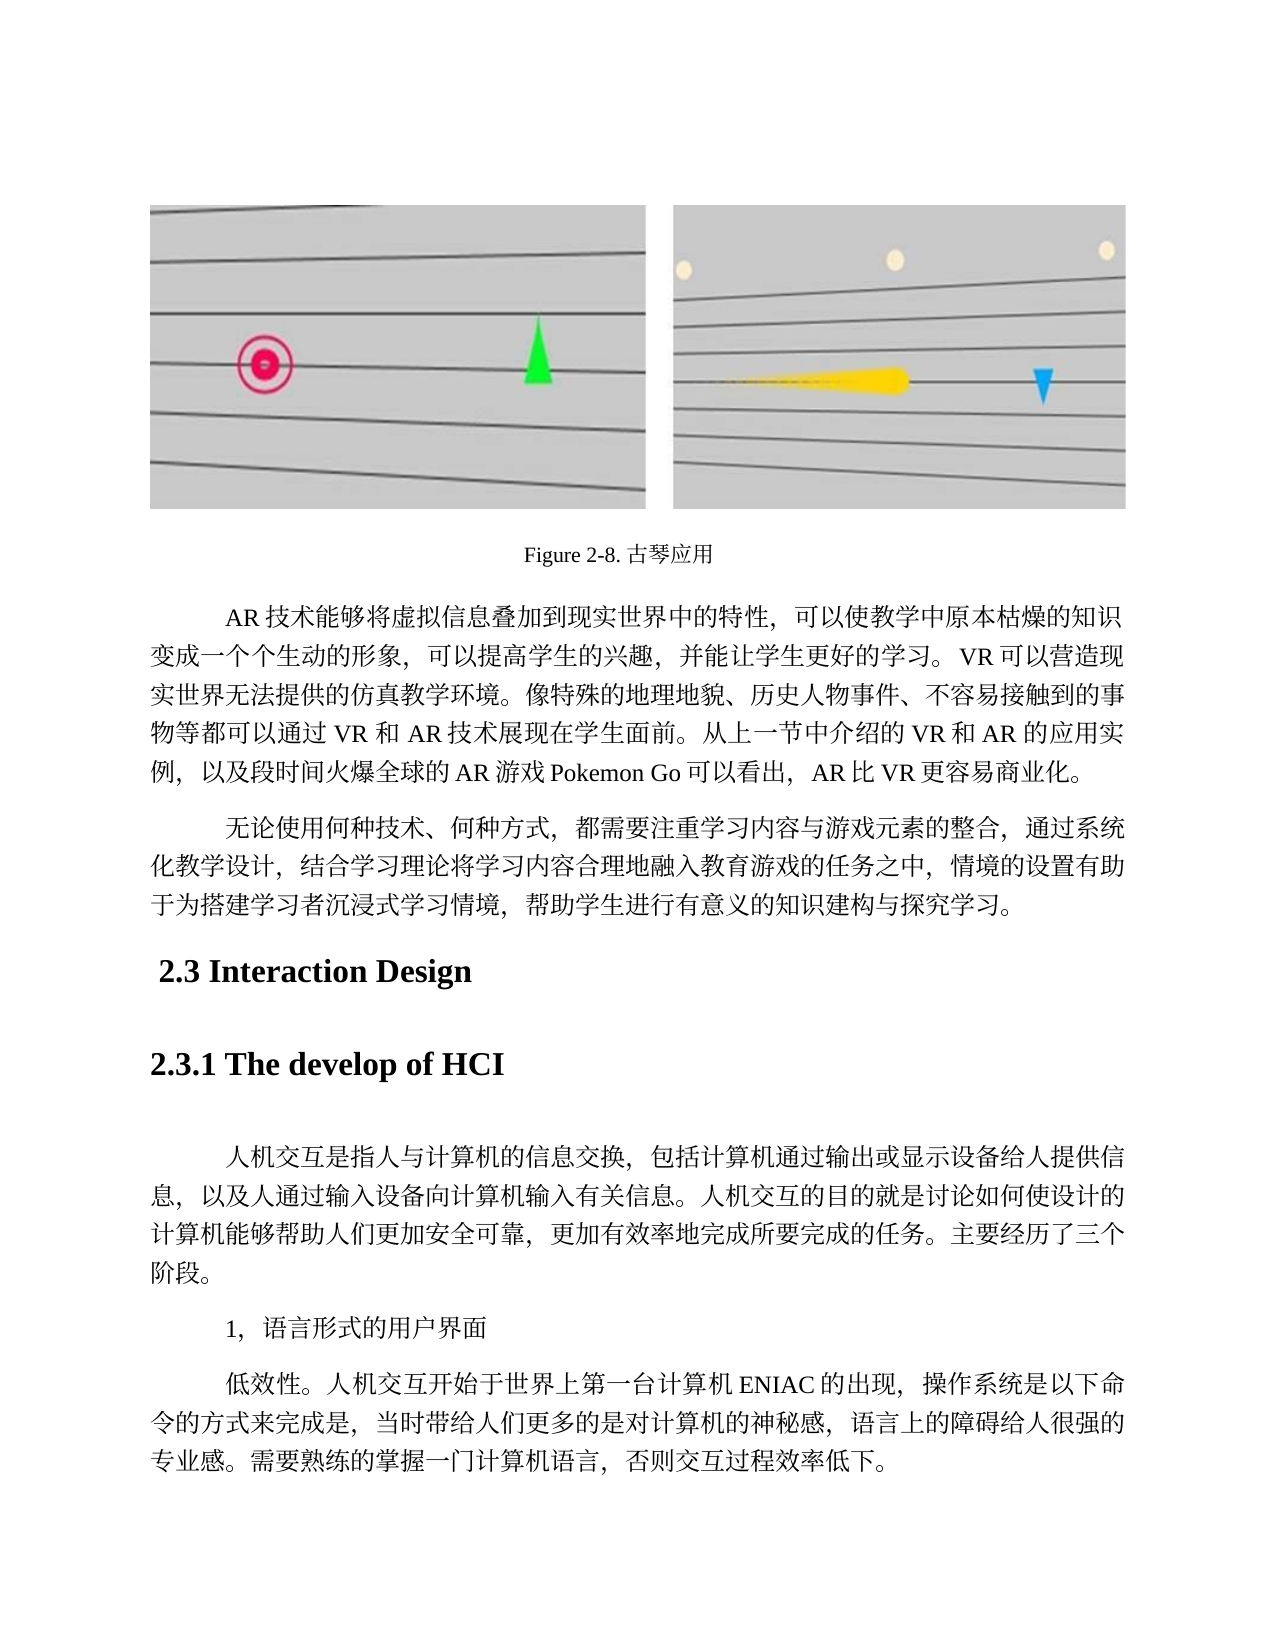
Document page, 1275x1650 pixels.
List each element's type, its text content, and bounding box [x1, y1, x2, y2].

text 2.3.1 The develop of HCI [150, 1044, 1125, 1083]
text 1，语言形式的用户界面 [150, 1309, 1125, 1345]
text 无论使用何种技术、何种方式，都需要注重学习内容与游戏元素的整合，通过系统化教学设计，结合学习理论将学习内容合理地融入教育游戏的任务之中，情境的设置有助于为搭建学习者沉浸式学习情境，帮助学生进行有意义的知识建构与探究学习。 [150, 808, 1125, 922]
text 低效性。人机交互开始于世界上第一台计算机ENIAC的出现，操作系统是以下命令的方式来完成是，当时带给人们更多的是对计算机的神秘感，语言上的障碍给人很强的专业感。需要熟练的掌握一门计算机语言，否则交互过程效率低下。 [150, 1364, 1125, 1478]
text Figure 2-8. 古琴应用 [112, 537, 1125, 569]
text AR技术能够将虚拟信息叠加到现实世界中的特性，可以使教学中原本枯燥的知识变成一个个生动的形象，可以提高学生的兴趣，并能让学生更好的学习。VR可以营造现实世界无法提供的仿真教学环境。像特殊的地理地貌、历史人物事件、不容易接触到的事物等都可以通过VR 和 AR技术展现在学生面前。从上一节中介绍的VR和AR 的应用实例，以及段时间火爆全球的AR游戏Pokemon Go可以看出，AR比VR更容易商业化。 [150, 598, 1125, 789]
picture [150, 205, 1126, 509]
text 人机交互是指人与计算机的信息交换，包括计算机通过输出或显示设备给人提供信息，以及人通过输入设备向计算机输入有关信息。人机交互的目的就是讨论如何使设计的计算机能够帮助人们更加安全可靠，更加有效率地完成所要完成的任务。主要经历了三个阶段。 [150, 1137, 1125, 1290]
text 2.3 Interaction Design [150, 952, 1125, 990]
